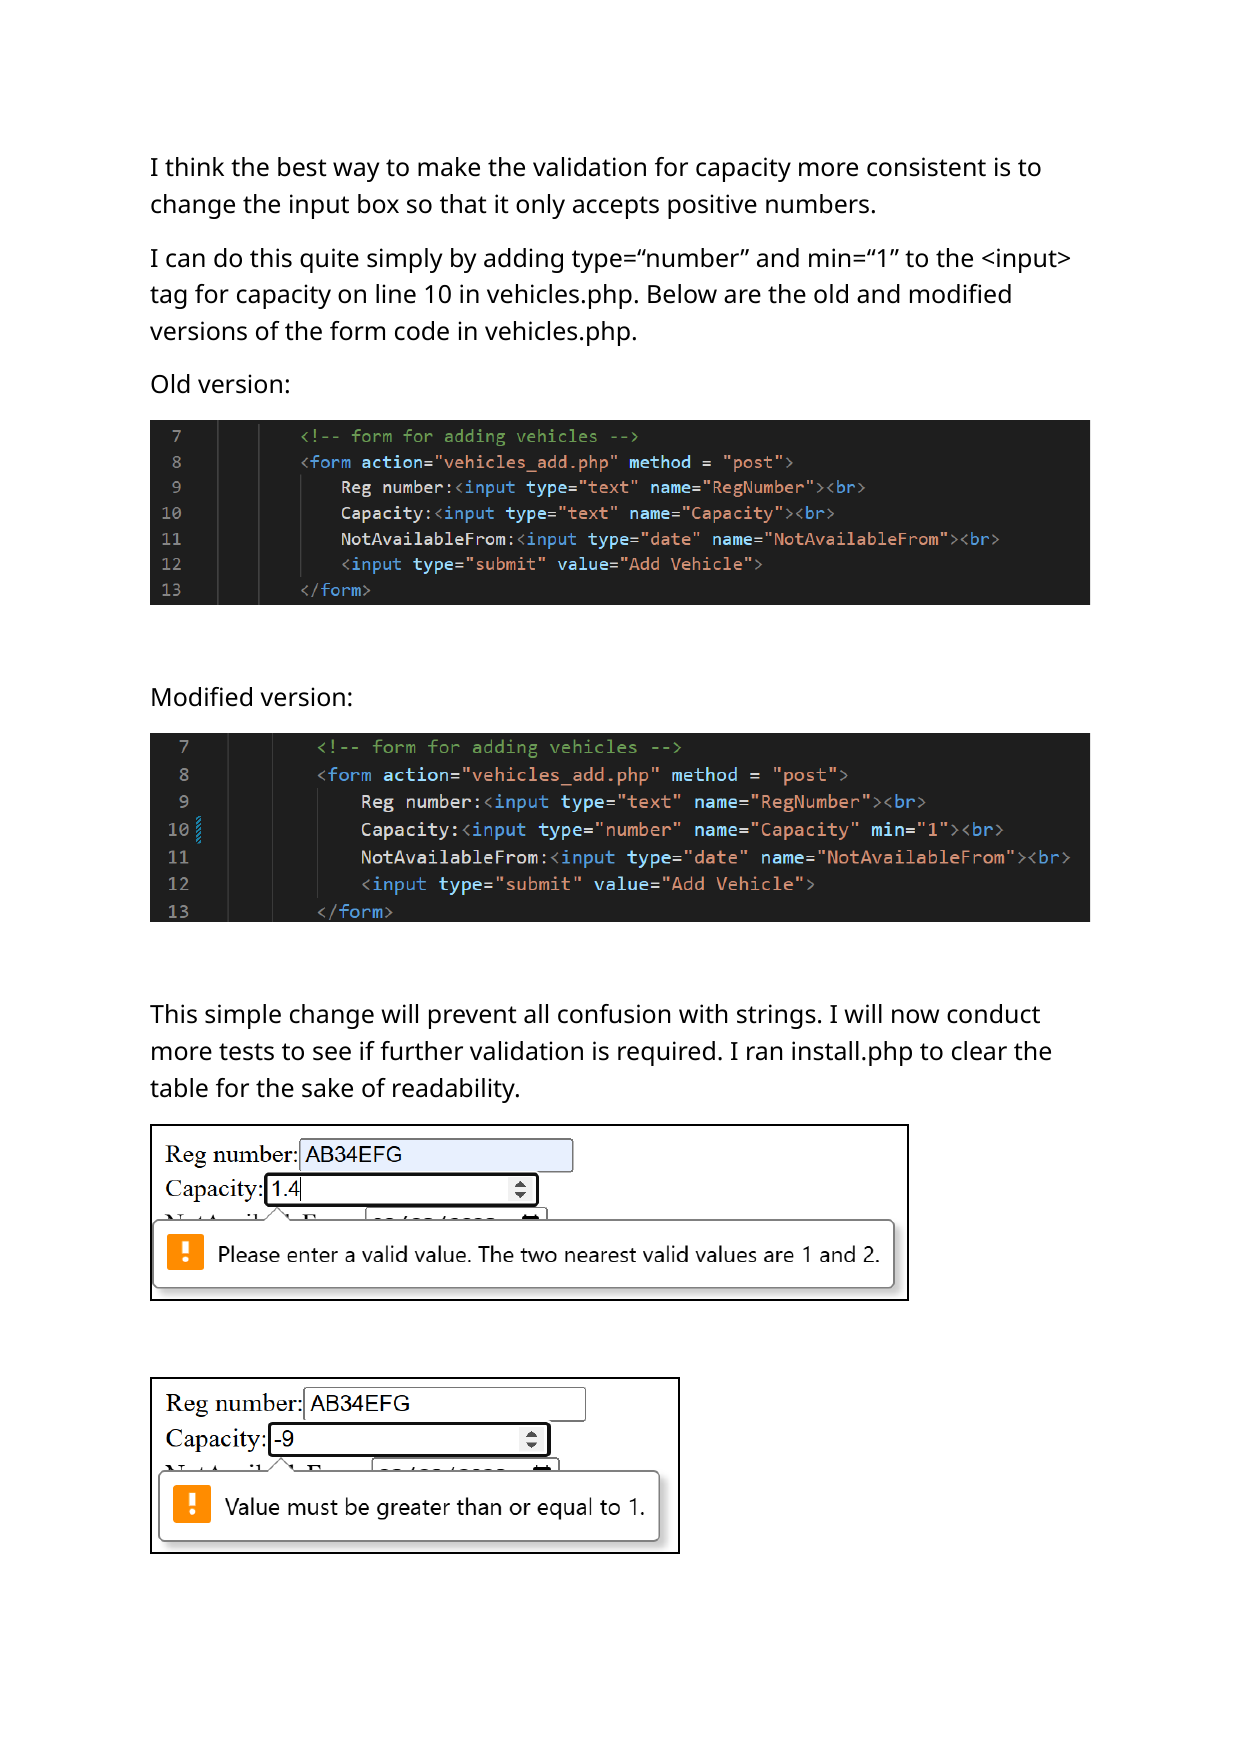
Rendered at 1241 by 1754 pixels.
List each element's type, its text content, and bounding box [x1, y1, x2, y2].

picture [152, 1126, 907, 1299]
picture [152, 1379, 678, 1552]
picture [150, 733, 1091, 922]
text This simple change will prevent all confusion with strings. I will now conduct more tests to see if further validation is required. I ran install.php to clear the table for the sake of readability. [150, 997, 1090, 1105]
text Old version: [150, 367, 1090, 401]
text Modified version: [150, 680, 1090, 714]
picture [150, 420, 1091, 605]
text I can do this quite simply by adding type=“number” and min=“1” to the <input> tag for capacity on line 10 in vehicles.php. Below are the old and modified versions of the form code in vehicles.php. [150, 240, 1090, 348]
text I think the best way to make the validation for capacity more consistent is to change the input box so that it only accepts positive numbers. [150, 150, 1090, 221]
